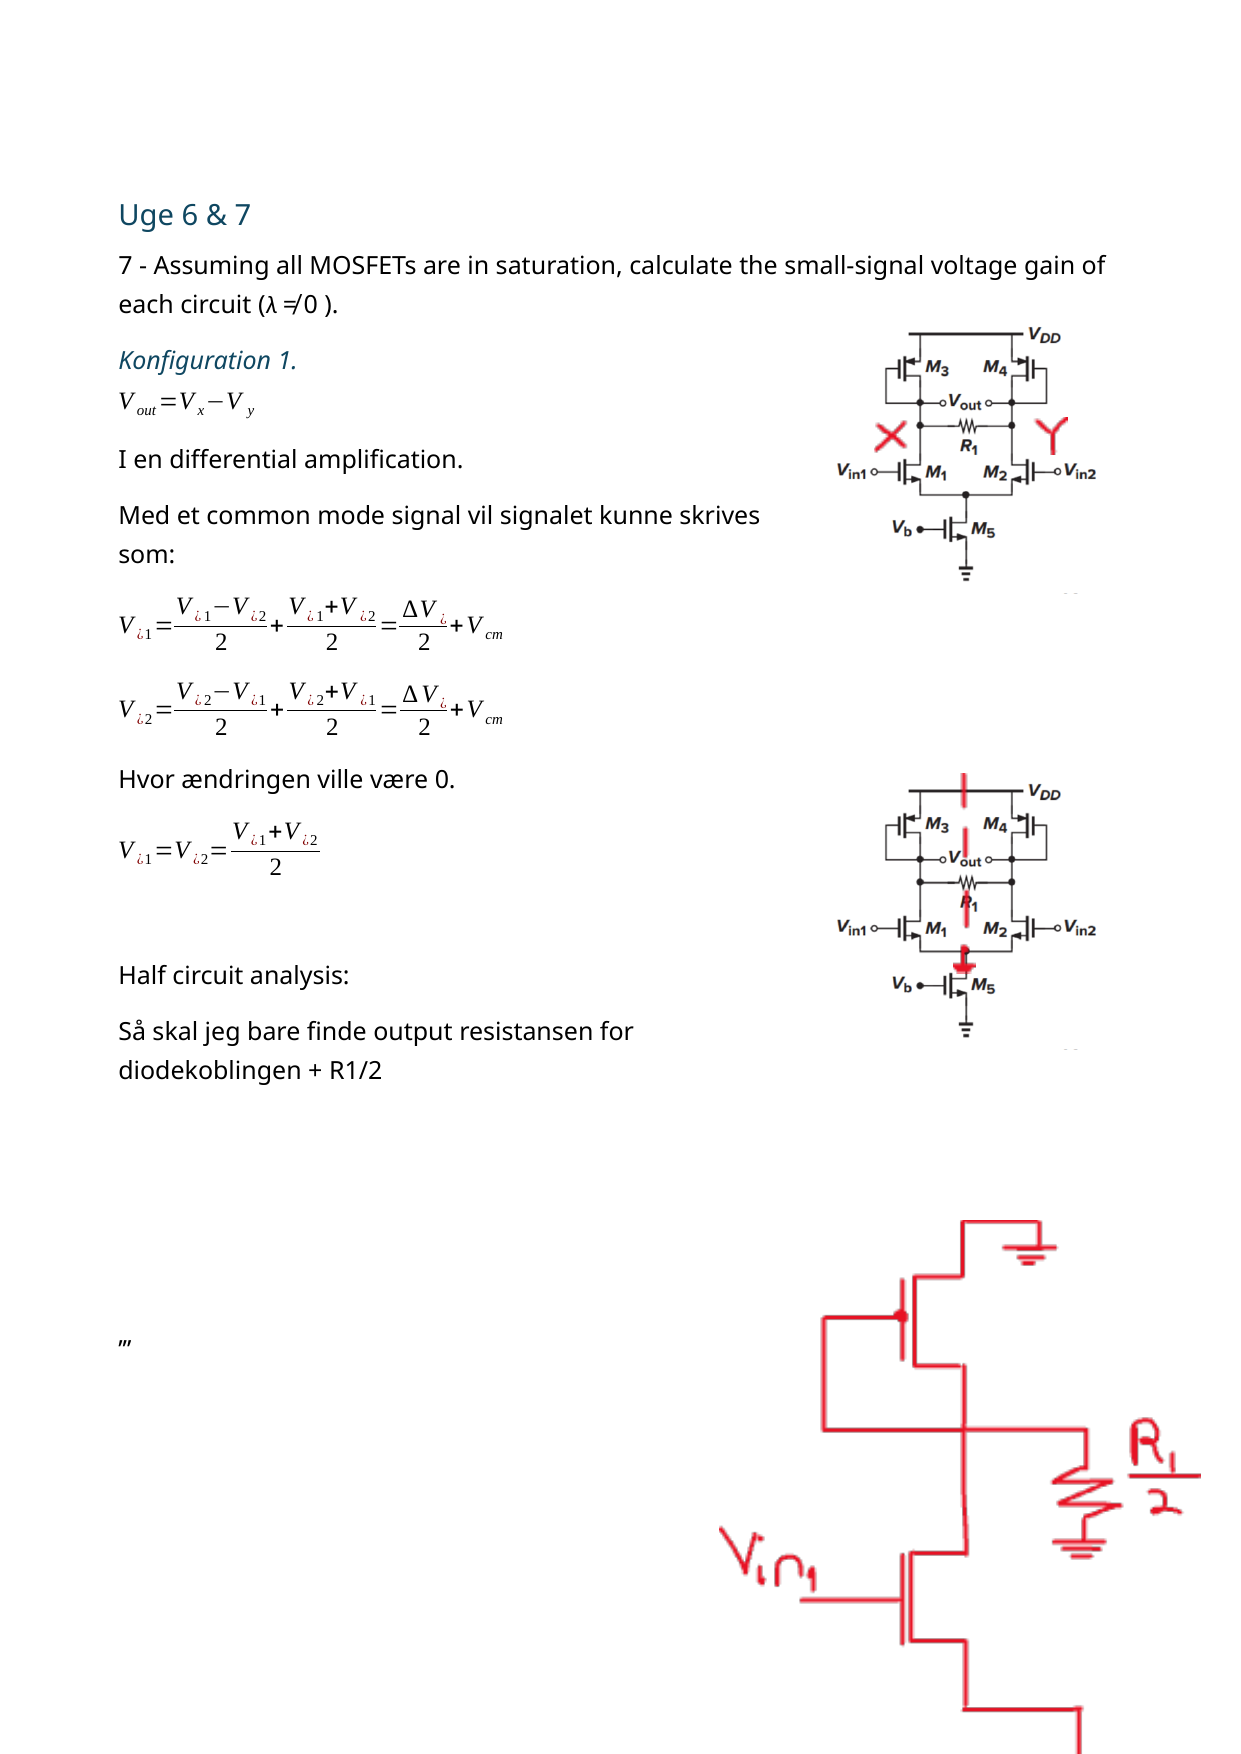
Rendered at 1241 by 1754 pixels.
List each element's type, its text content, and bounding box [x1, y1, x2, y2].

text 7 - Assuming all MOSFETs are in saturation, calculate the small-signal voltage gain of each circuit (λ ≠ 0 ). [118, 248, 1122, 321]
picture [806, 314, 1121, 594]
picture [719, 1220, 1201, 1754]
text Med et common mode signal vil signalet kunne skrives som: [118, 498, 806, 571]
picture [806, 770, 1121, 1050]
text Hvor ændringen ville være 0. [118, 762, 1122, 796]
text Så skal jeg bare finde output resistansen for diodekoblingen + R1/2 [118, 1014, 1122, 1087]
text Half circuit analysis: [118, 958, 806, 992]
text ’’’ [118, 1332, 719, 1366]
subtitle Uge 6 & 7 [118, 194, 1122, 233]
subtitle Konfiguration 1. [118, 343, 806, 377]
text I en differential amplification. [118, 442, 806, 476]
